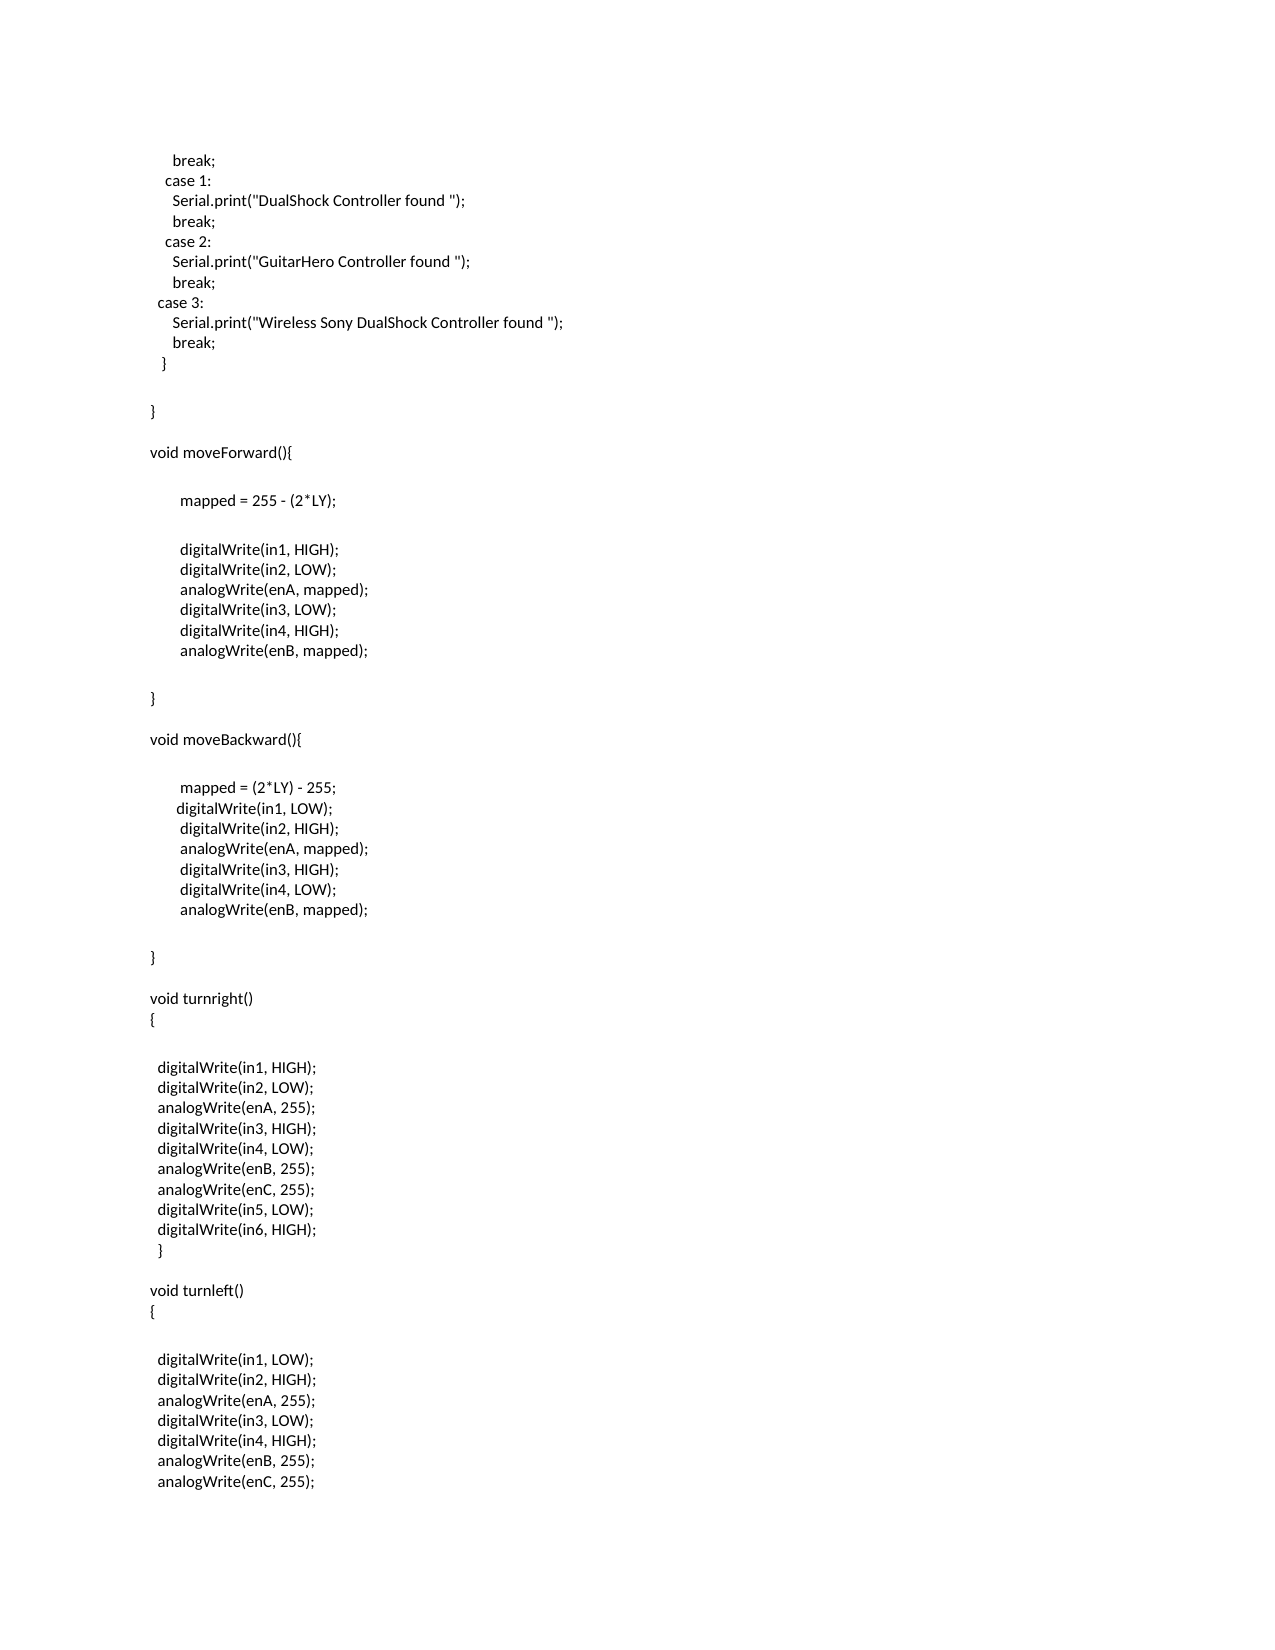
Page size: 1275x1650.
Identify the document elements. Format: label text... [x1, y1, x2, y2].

text break; [150, 211, 1125, 231]
text analogWrite(enB, 255); [150, 1451, 1125, 1471]
text break; [150, 272, 1125, 292]
text mapped = (2*LY) - 255; [150, 778, 1125, 798]
text break; [150, 150, 1125, 170]
text digitalWrite(in3, HIGH); [150, 1118, 1125, 1138]
text analogWrite(enC, 255); [150, 1471, 1125, 1491]
text void turnright() [150, 988, 1125, 1009]
text digitalWrite(in2, HIGH); [150, 818, 1125, 838]
text digitalWrite(in3, LOW); [150, 600, 1125, 620]
text digitalWrite(in4, LOW); [150, 1138, 1125, 1159]
text digitalWrite(in1, LOW); [150, 798, 1125, 818]
text digitalWrite(in2, LOW); [150, 1077, 1125, 1098]
text } [150, 353, 1125, 373]
text Serial.print("GuitarHero Controller found "); [150, 252, 1125, 272]
text case 1: [150, 170, 1125, 191]
text digitalWrite(in4, LOW); [150, 879, 1125, 899]
text digitalWrite(in1, LOW); [150, 1349, 1125, 1369]
text digitalWrite(in2, LOW); [150, 559, 1125, 579]
text } [150, 1240, 1125, 1260]
text digitalWrite(in2, HIGH); [150, 1369, 1125, 1390]
text analogWrite(enA, mapped); [150, 579, 1125, 600]
text digitalWrite(in5, LOW); [150, 1199, 1125, 1219]
text analogWrite(enA, 255); [150, 1098, 1125, 1118]
text case 3: [150, 292, 1125, 312]
text } [150, 948, 1125, 968]
text analogWrite(enA, mapped); [150, 838, 1125, 859]
text { [150, 1009, 1125, 1029]
text digitalWrite(in4, HIGH); [150, 620, 1125, 640]
text analogWrite(enA, 255); [150, 1390, 1125, 1410]
text digitalWrite(in1, HIGH); [150, 1057, 1125, 1077]
text digitalWrite(in4, HIGH); [150, 1430, 1125, 1451]
text } [150, 689, 1125, 709]
text } [150, 401, 1125, 422]
text case 2: [150, 231, 1125, 252]
text void moveBackward(){ [150, 729, 1125, 749]
text analogWrite(enC, 255); [150, 1179, 1125, 1199]
text Serial.print("Wireless Sony DualShock Controller found "); [150, 312, 1125, 333]
text analogWrite(enB, mapped); [150, 640, 1125, 661]
text { [150, 1301, 1125, 1321]
text mapped = 255 - (2*LY); [150, 490, 1125, 511]
text Serial.print("DualShock Controller found "); [150, 191, 1125, 211]
text analogWrite(enB, mapped); [150, 899, 1125, 920]
text void turnleft() [150, 1281, 1125, 1301]
text digitalWrite(in6, HIGH); [150, 1219, 1125, 1240]
text void moveForward(){ [150, 442, 1125, 462]
text analogWrite(enB, 255); [150, 1159, 1125, 1179]
text digitalWrite(in1, HIGH); [150, 539, 1125, 559]
text digitalWrite(in3, LOW); [150, 1410, 1125, 1430]
text break; [150, 333, 1125, 353]
text digitalWrite(in3, HIGH); [150, 859, 1125, 879]
